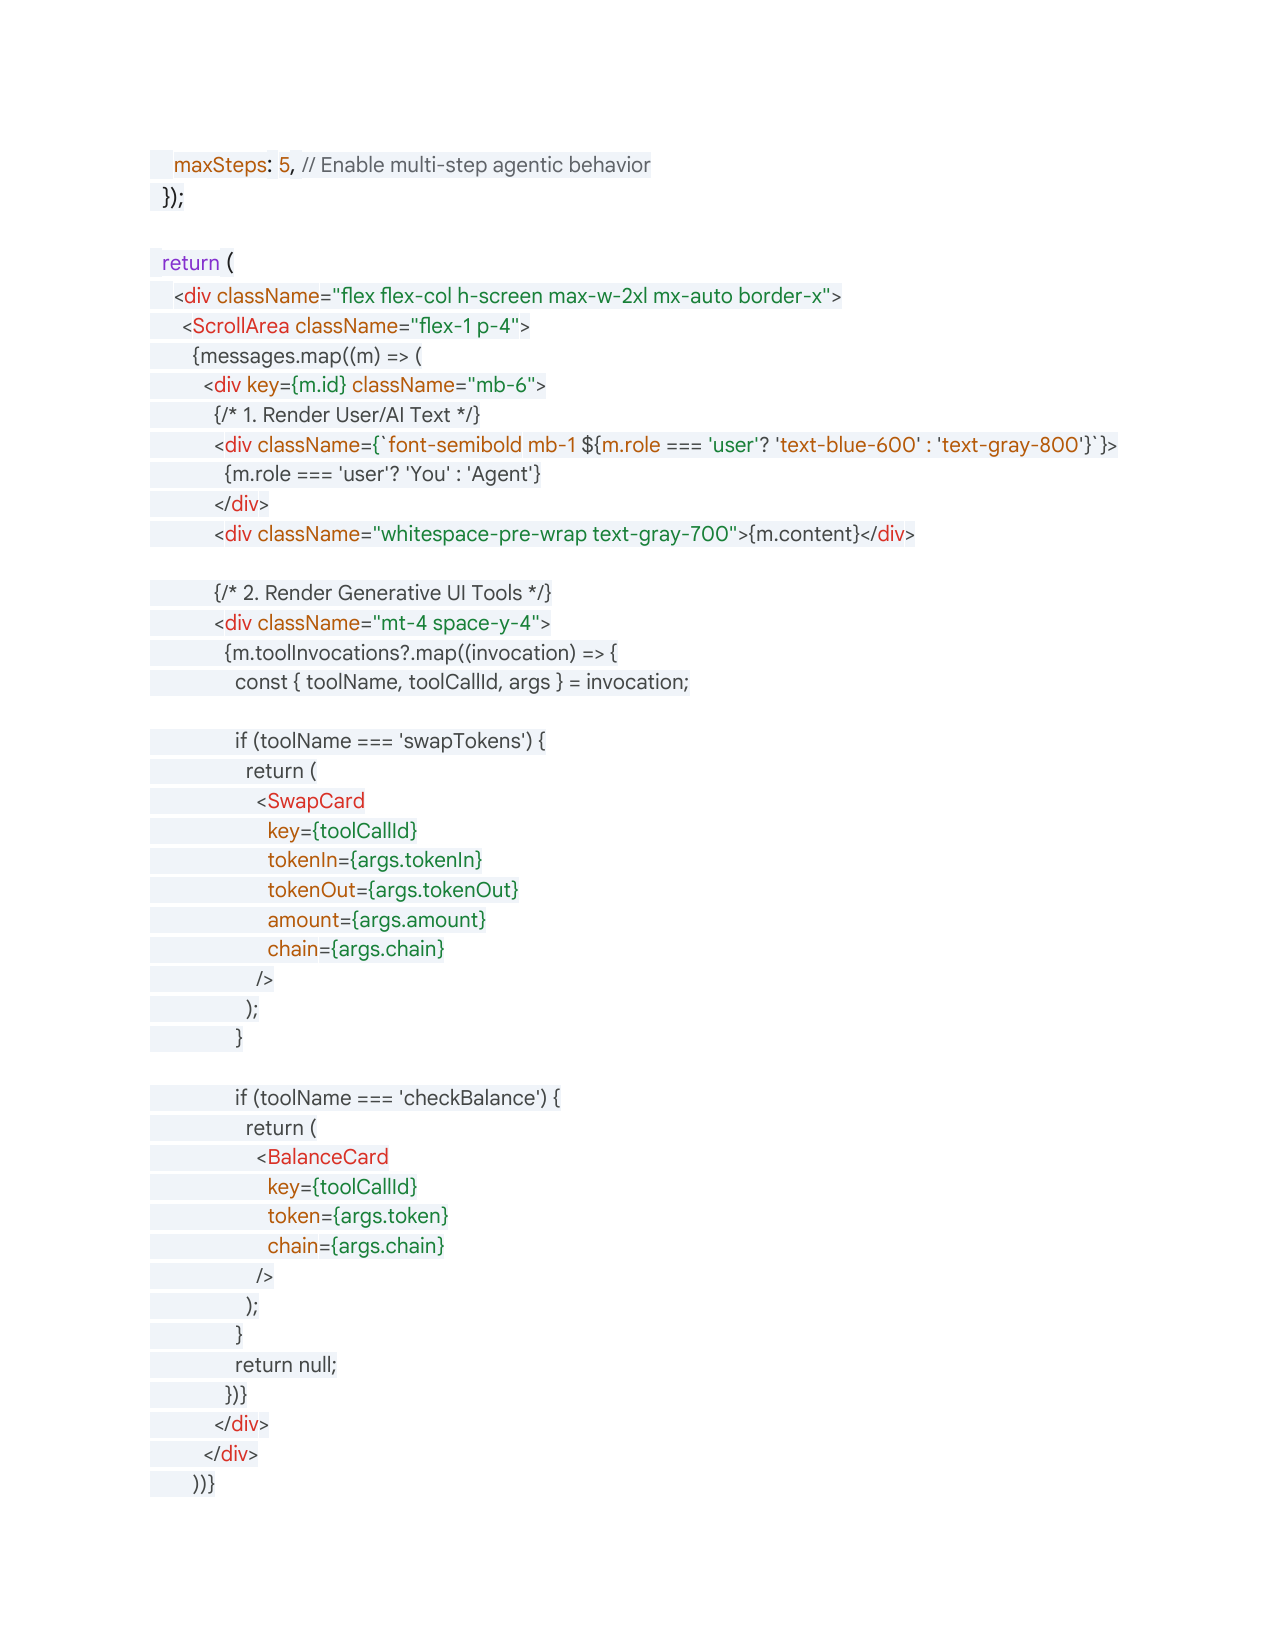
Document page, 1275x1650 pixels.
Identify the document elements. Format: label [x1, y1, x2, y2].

text [150, 150, 1125, 1497]
